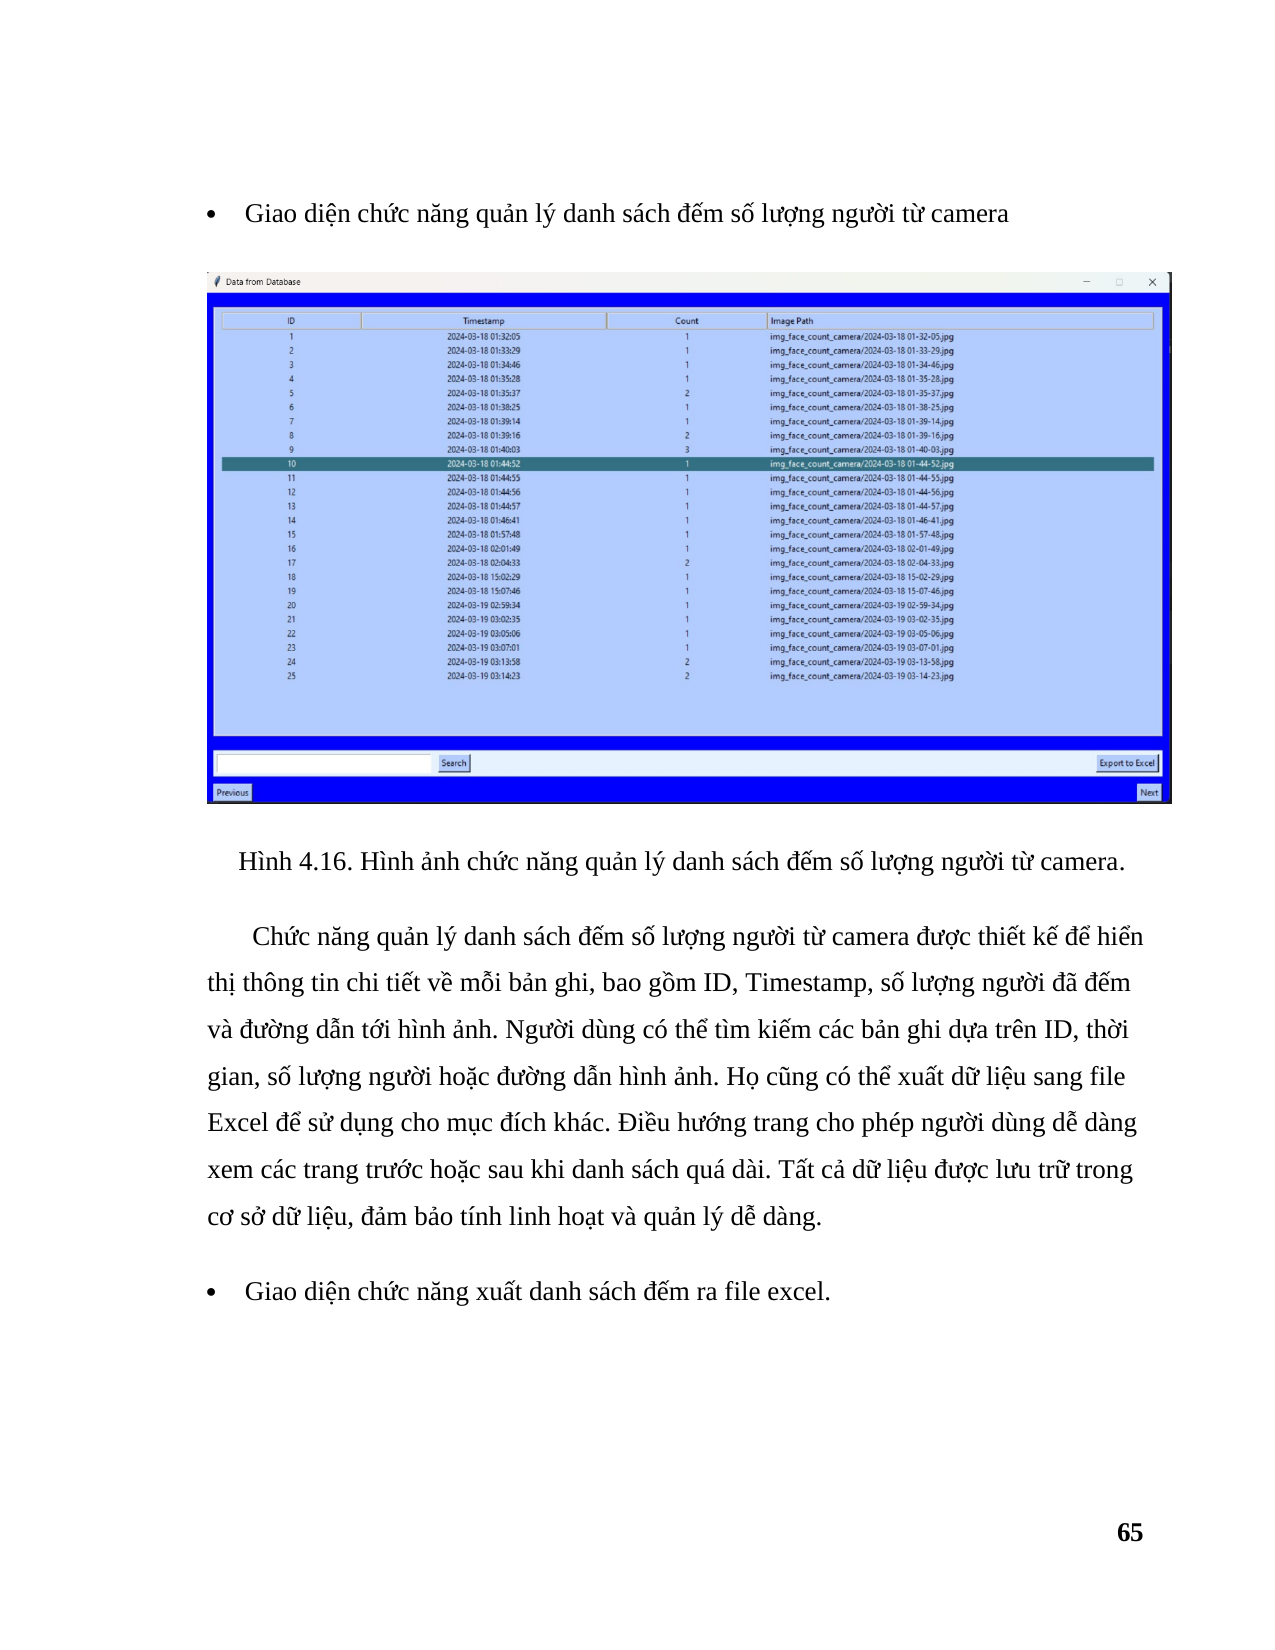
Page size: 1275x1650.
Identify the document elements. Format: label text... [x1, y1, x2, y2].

list Giao diện chức năng quản lý danh sách đếm số lượng người từ camera [207, 197, 1244, 228]
list Chức năng quản lý danh sách đếm số lượng người từ camera được thiết kế để hiển thị thông tin chi tiết về mỗi bản ghi, bao gồm ID, Timestamp, số lượng người đã đếm và đường dẫn tới hình ảnh. Người dùng có thể tìm kiếm các bản ghi dựa trên ID, thời gian, số lượng người hoặc đường dẫn hình ảnh. Họ cũng có thể xuất dữ liệu sang file Excel để sử dụng cho mục đích khác. Điều hướng trang cho phép người dùng dễ dàng xem các trang trước hoặc sau khi danh sách quá dài. Tất cả dữ liệu được lưu trữ trong cơ sở dữ liệu, đảm bảo tính linh hoạt và quản lý dễ dàng. [207, 920, 1156, 1231]
picture [207, 272, 1172, 804]
list Giao diện chức năng xuất danh sách đếm ra file excel. [207, 1275, 1244, 1306]
list Hình 4.16. Hình ảnh chức năng quản lý danh sách đếm số lượng người từ camera. [207, 845, 1156, 876]
